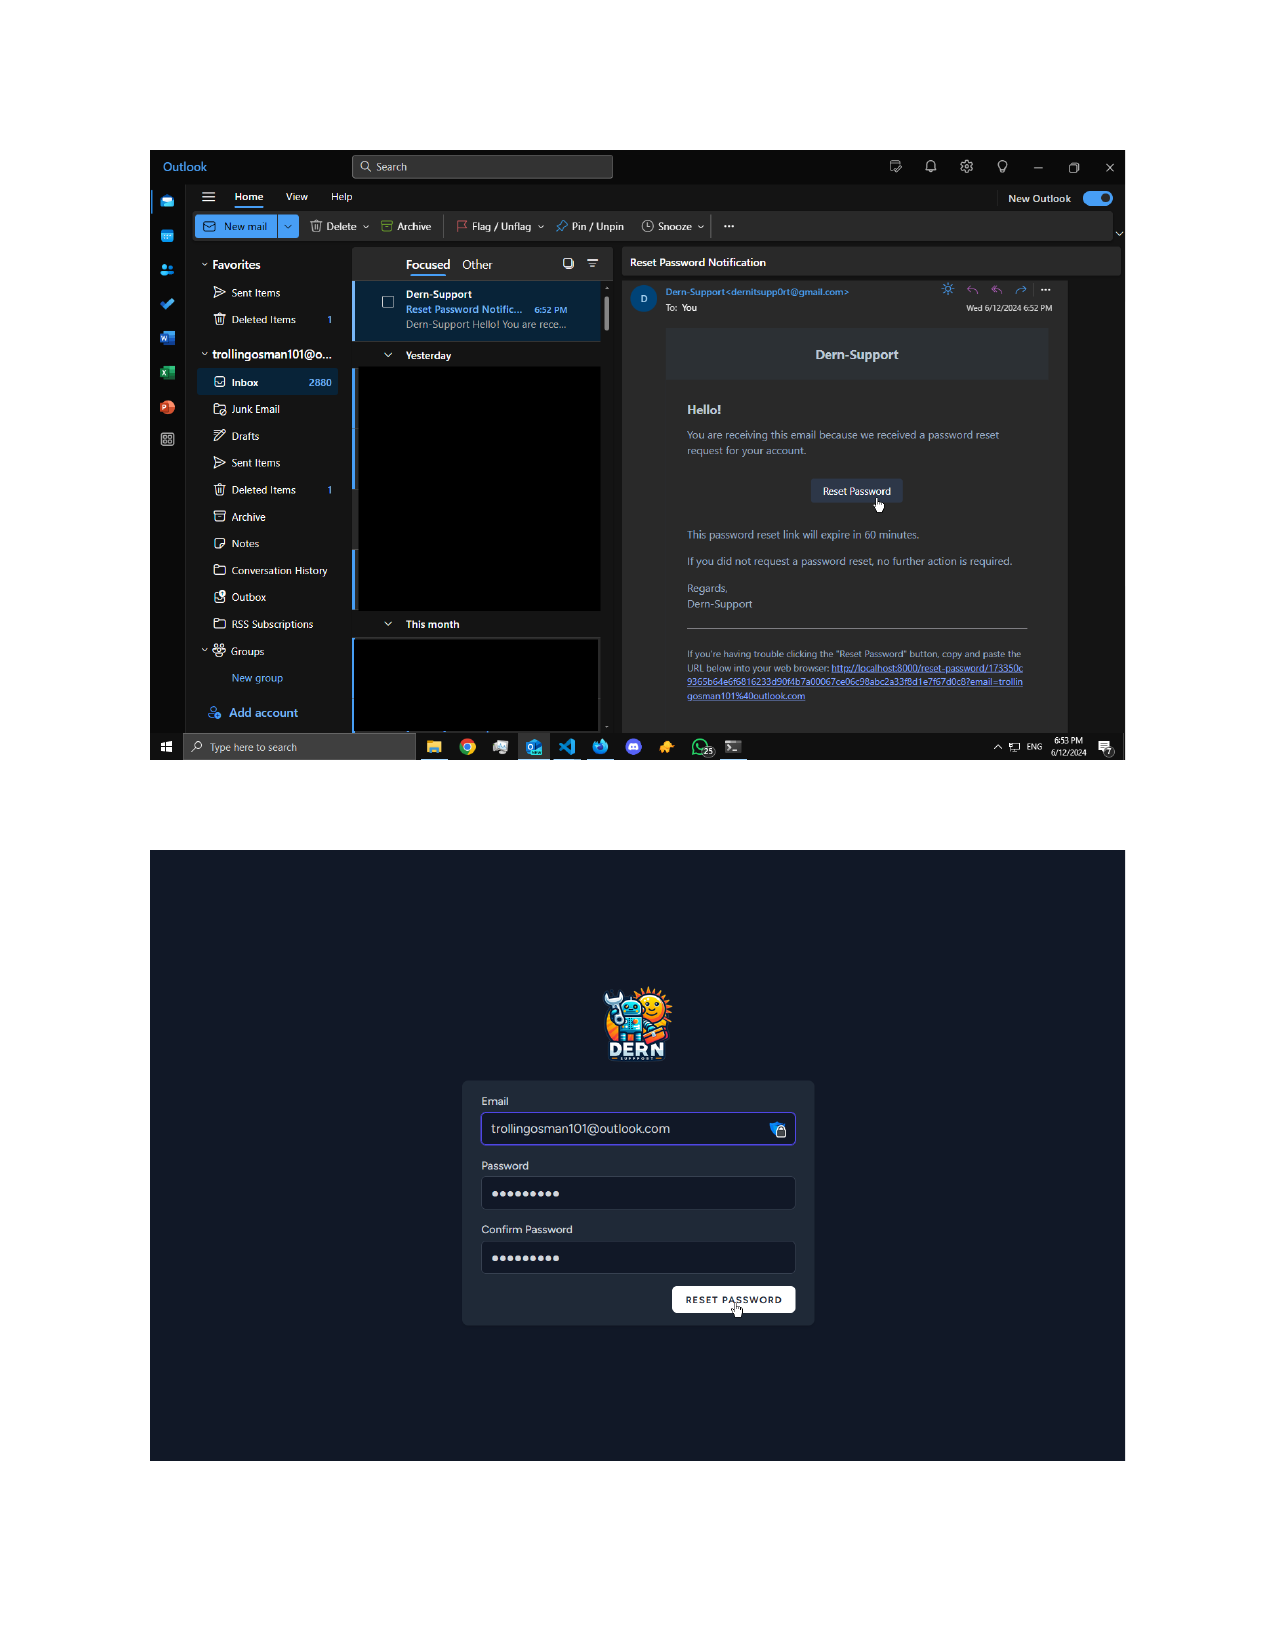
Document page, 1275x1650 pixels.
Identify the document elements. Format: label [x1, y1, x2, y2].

picture [150, 850, 1125, 1461]
picture [150, 150, 1125, 760]
